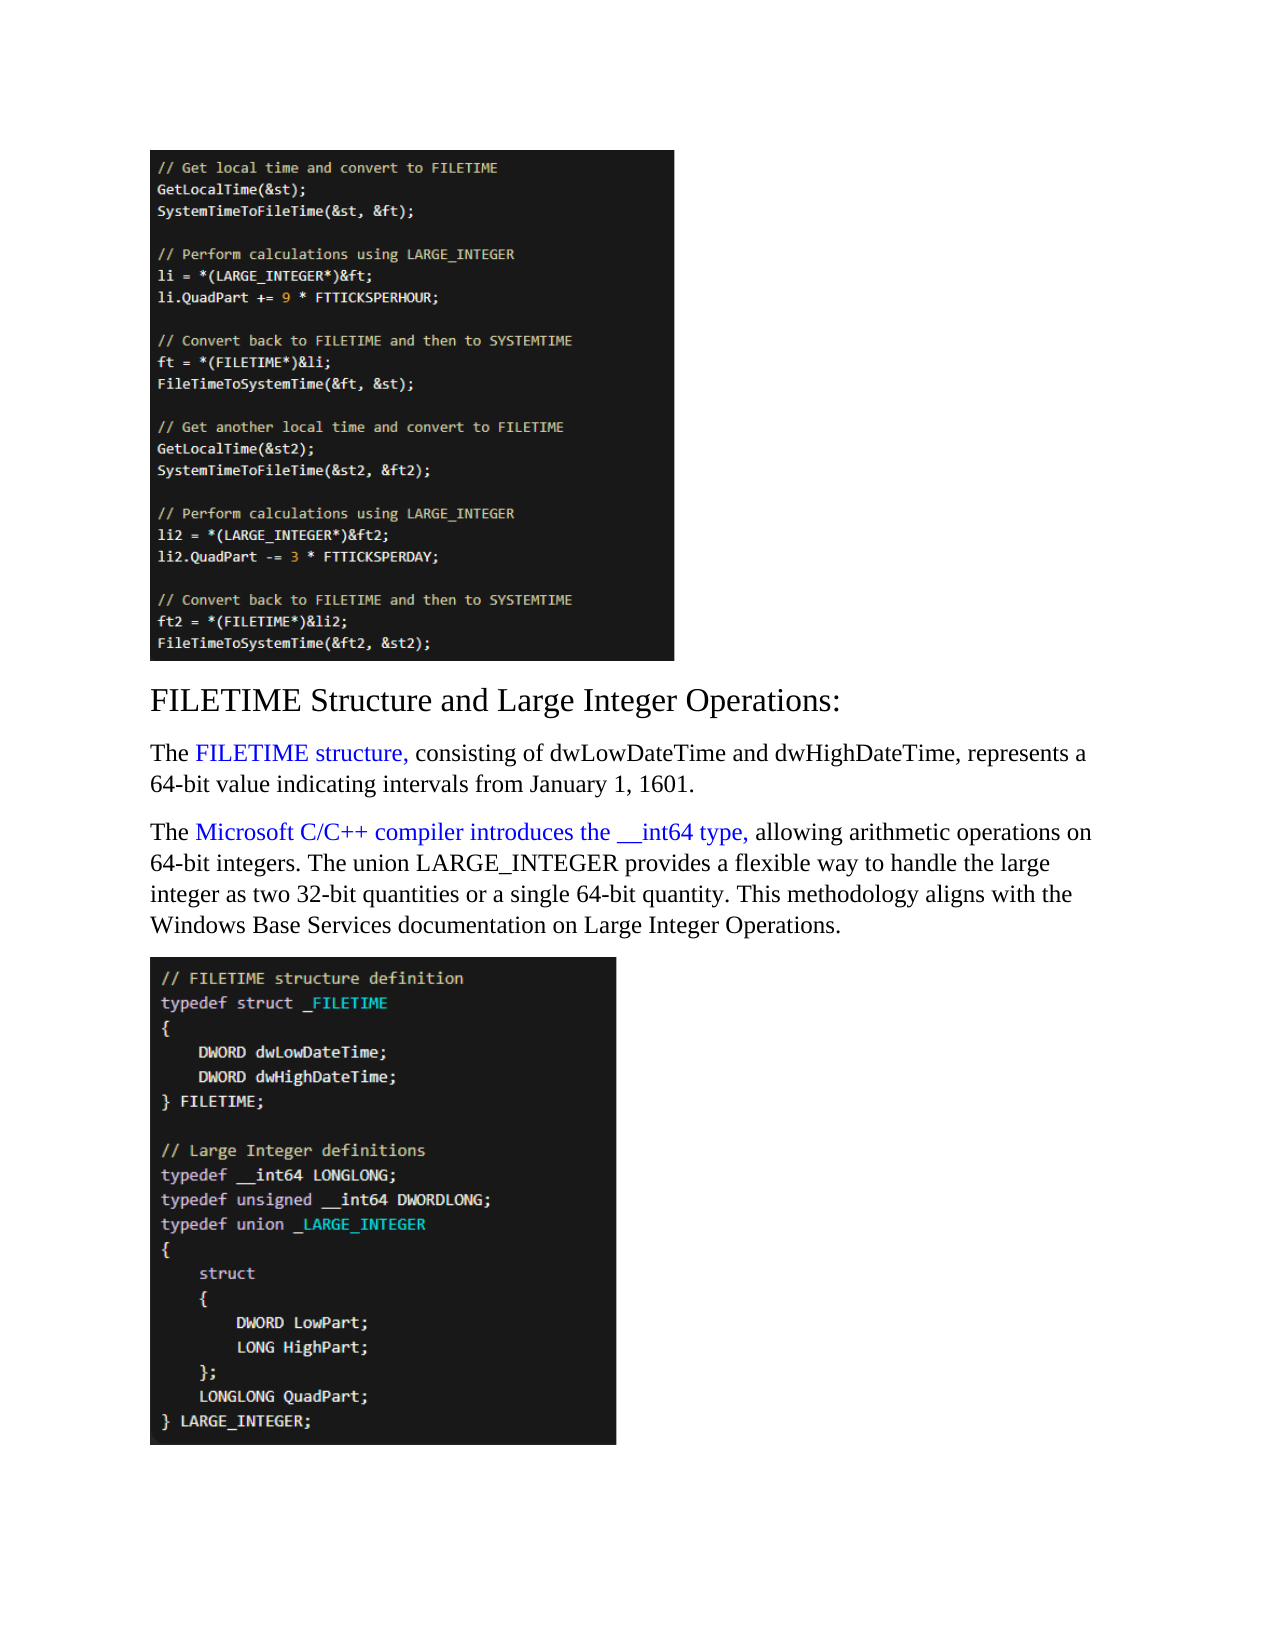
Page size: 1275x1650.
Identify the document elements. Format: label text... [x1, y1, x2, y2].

text The Microsoft C/C++ compiler introduces the __int64 type, allowing arithmetic operations on 64-bit integers. The union LARGE_INTEGER provides a flexible way to handle the large integer as two 32-bit quantities or a single 64-bit quantity. This methodology aligns with the Windows Base Services documentation on Large Integer Operations. [150, 817, 1125, 939]
text The FILETIME structure, consisting of dwLowDateTime and dwHighDateTime, represents a 64-bit value indicating intervals from January 1, 1601. [150, 738, 1125, 798]
picture [150, 957, 617, 1445]
picture [150, 150, 675, 661]
text FILETIME Structure and Large Integer Operations: [150, 680, 1125, 718]
